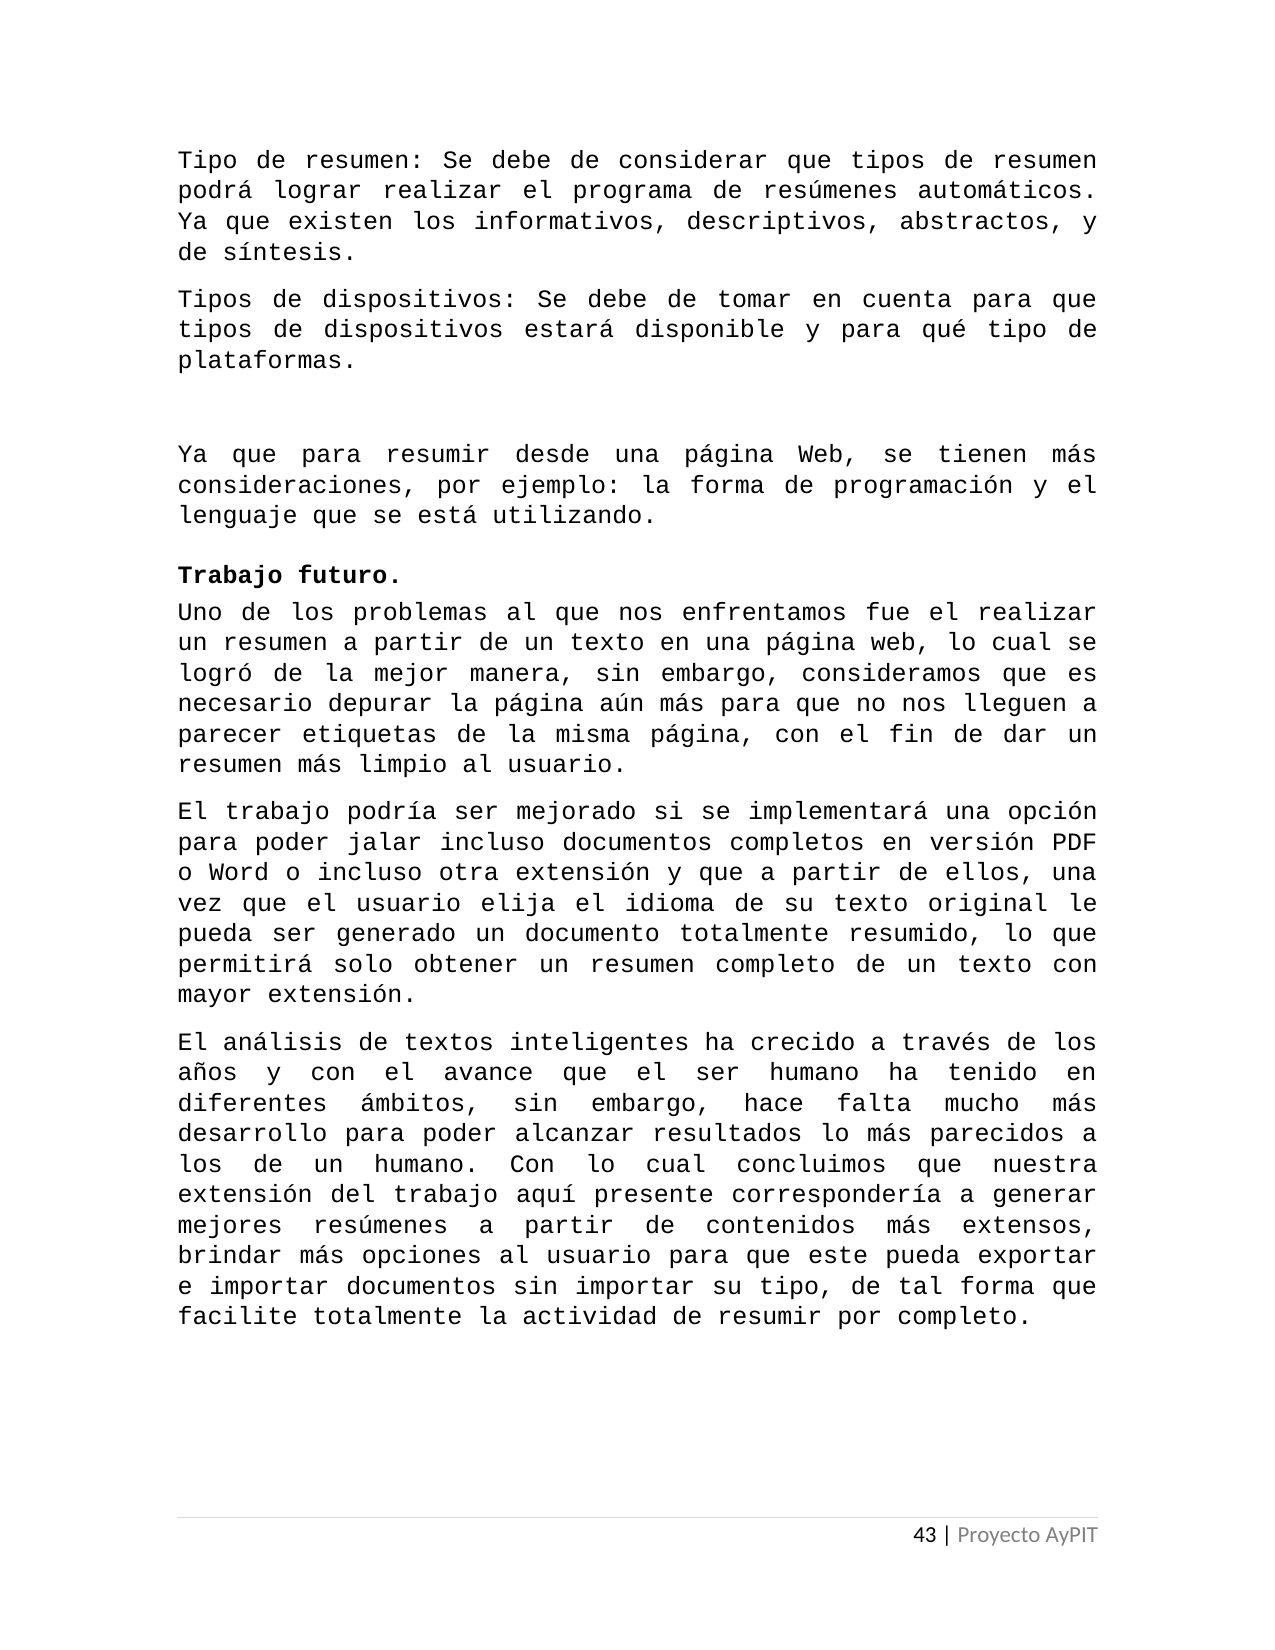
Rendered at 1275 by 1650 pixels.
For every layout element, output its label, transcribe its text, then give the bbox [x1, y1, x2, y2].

text El análisis de textos inteligentes ha crecido a través de los años y con el avance que el ser humano ha tenido en diferentes ámbitos, sin embargo, hace falta mucho más desarrollo para poder alcanzar resultados lo más parecidos a los de un humano. Con lo cual concluimos que nuestra extensión del trabajo aquí presente correspondería a generar mejores resúmenes a partir de contenidos más extensos, brindar más opciones al usuario para que este pueda exportar e importar documentos sin importar su tipo, de tal forma que facilite totalmente la actividad de resumir por completo. [177, 1029, 1098, 1332]
text Uno de los problemas al que nos enfrentamos fue el realizar un resumen a partir de un texto en una página web, lo cual se logró de la mejor manera, sin embargo, consideramos que es necesario depurar la página aún más para que no nos lleguen a parecer etiquetas de la misma página, con el fin de dar un resumen más limpio al usuario. [177, 599, 1098, 780]
subtitle Trabajo futuro. [177, 562, 1098, 591]
text El trabajo podría ser mejorado si se implementará una opción para poder jalar incluso documentos completos en versión PDF o Word o incluso otra extensión y que a partir de ellos, una vez que el usuario elija el idioma de su texto original le pueda ser generado un documento totalmente resumido, lo que permitirá solo obtener un resumen completo de un texto con mayor extensión. [177, 799, 1098, 1010]
text Tipo de resumen: Se debe de considerar que tipos de resumen podrá lograr realizar el programa de resúmenes automáticos. Ya que existen los informativos, descriptivos, abstractos, y de síntesis. [177, 148, 1098, 267]
text Ya que para resumir desde una página Web, se tienen más consideraciones, por ejemplo: la forma de programación y el lenguaje que se está utilizando. [177, 442, 1098, 531]
text Tipos de dispositivos: Se debe de tomar en cuenta para que tipos de dispositivos estará disponible y para qué tipo de plataformas. [177, 286, 1098, 376]
